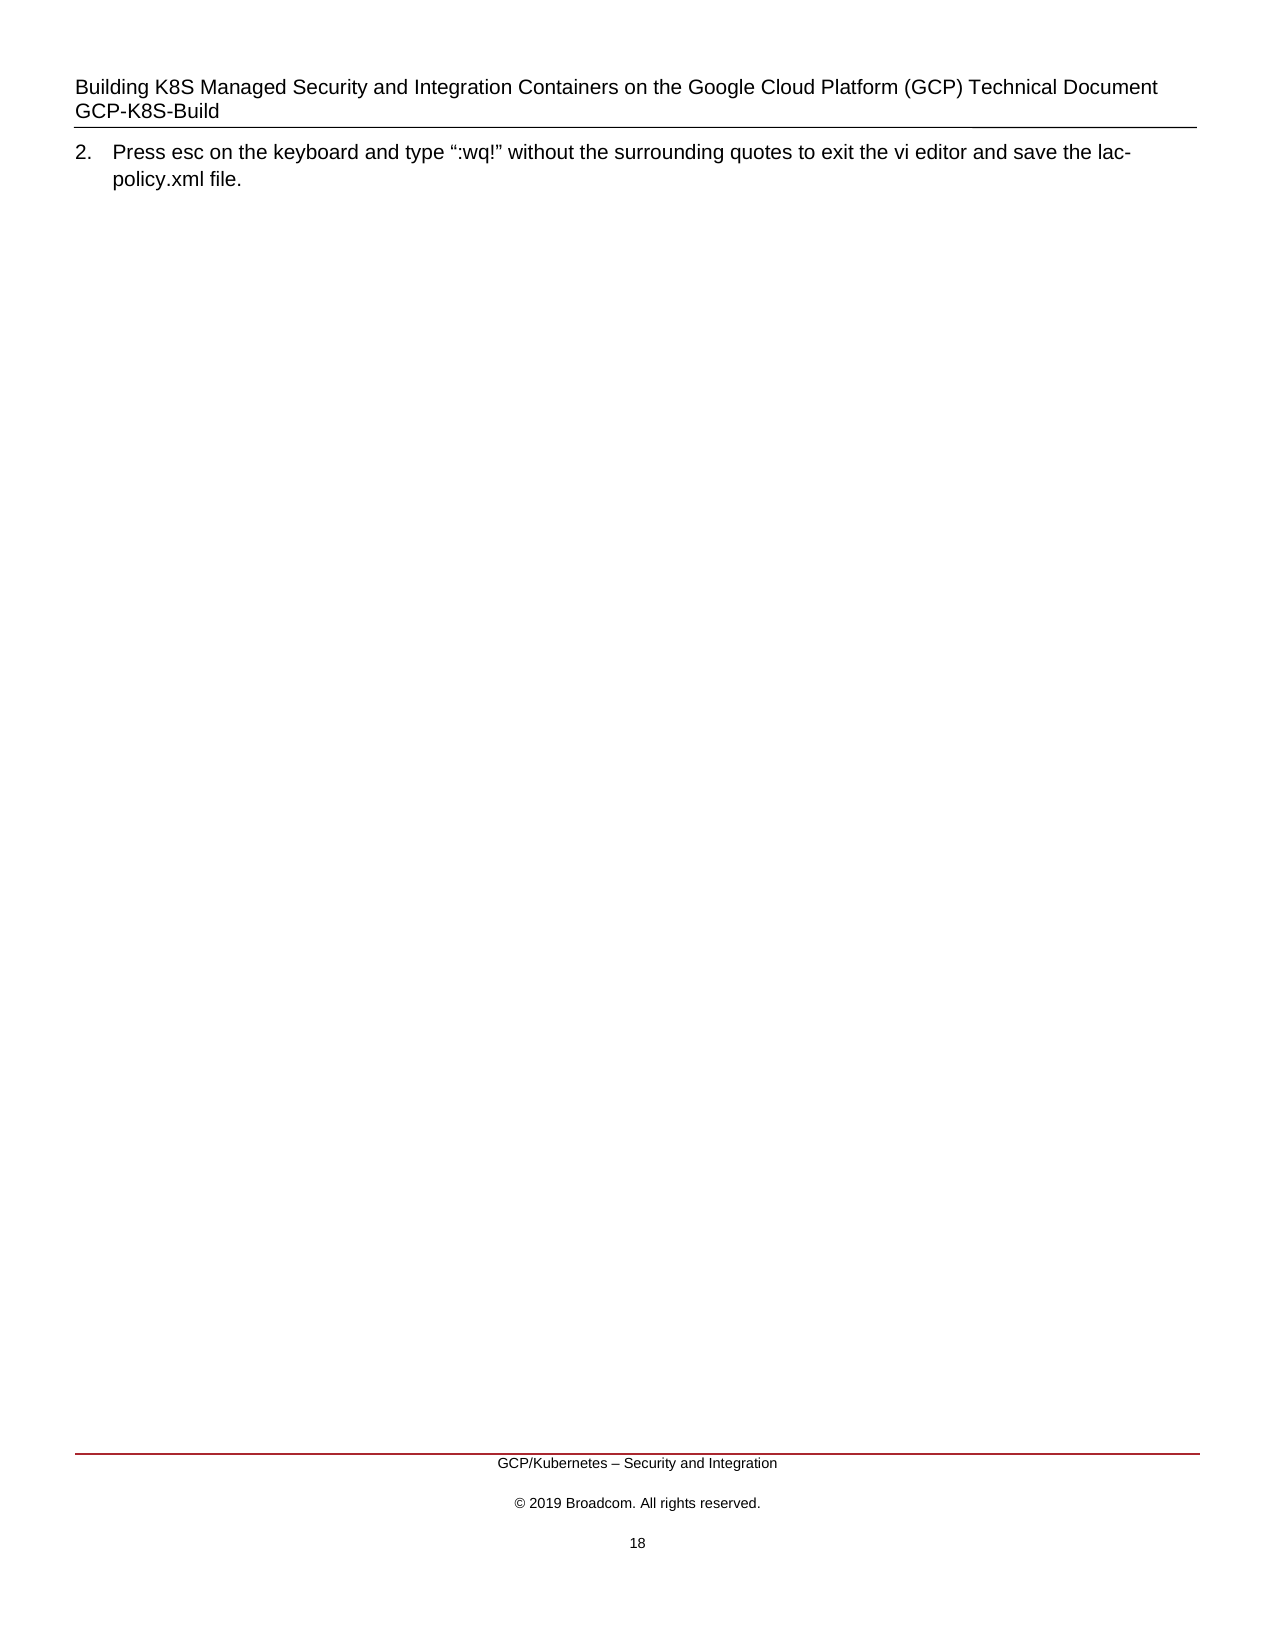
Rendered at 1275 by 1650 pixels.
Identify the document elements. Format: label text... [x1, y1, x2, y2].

list Press esc on the keyboard and type “:wq!” without the surrounding quotes to exit the vi editor and save the lac-policy.xml file. [75, 140, 1200, 191]
